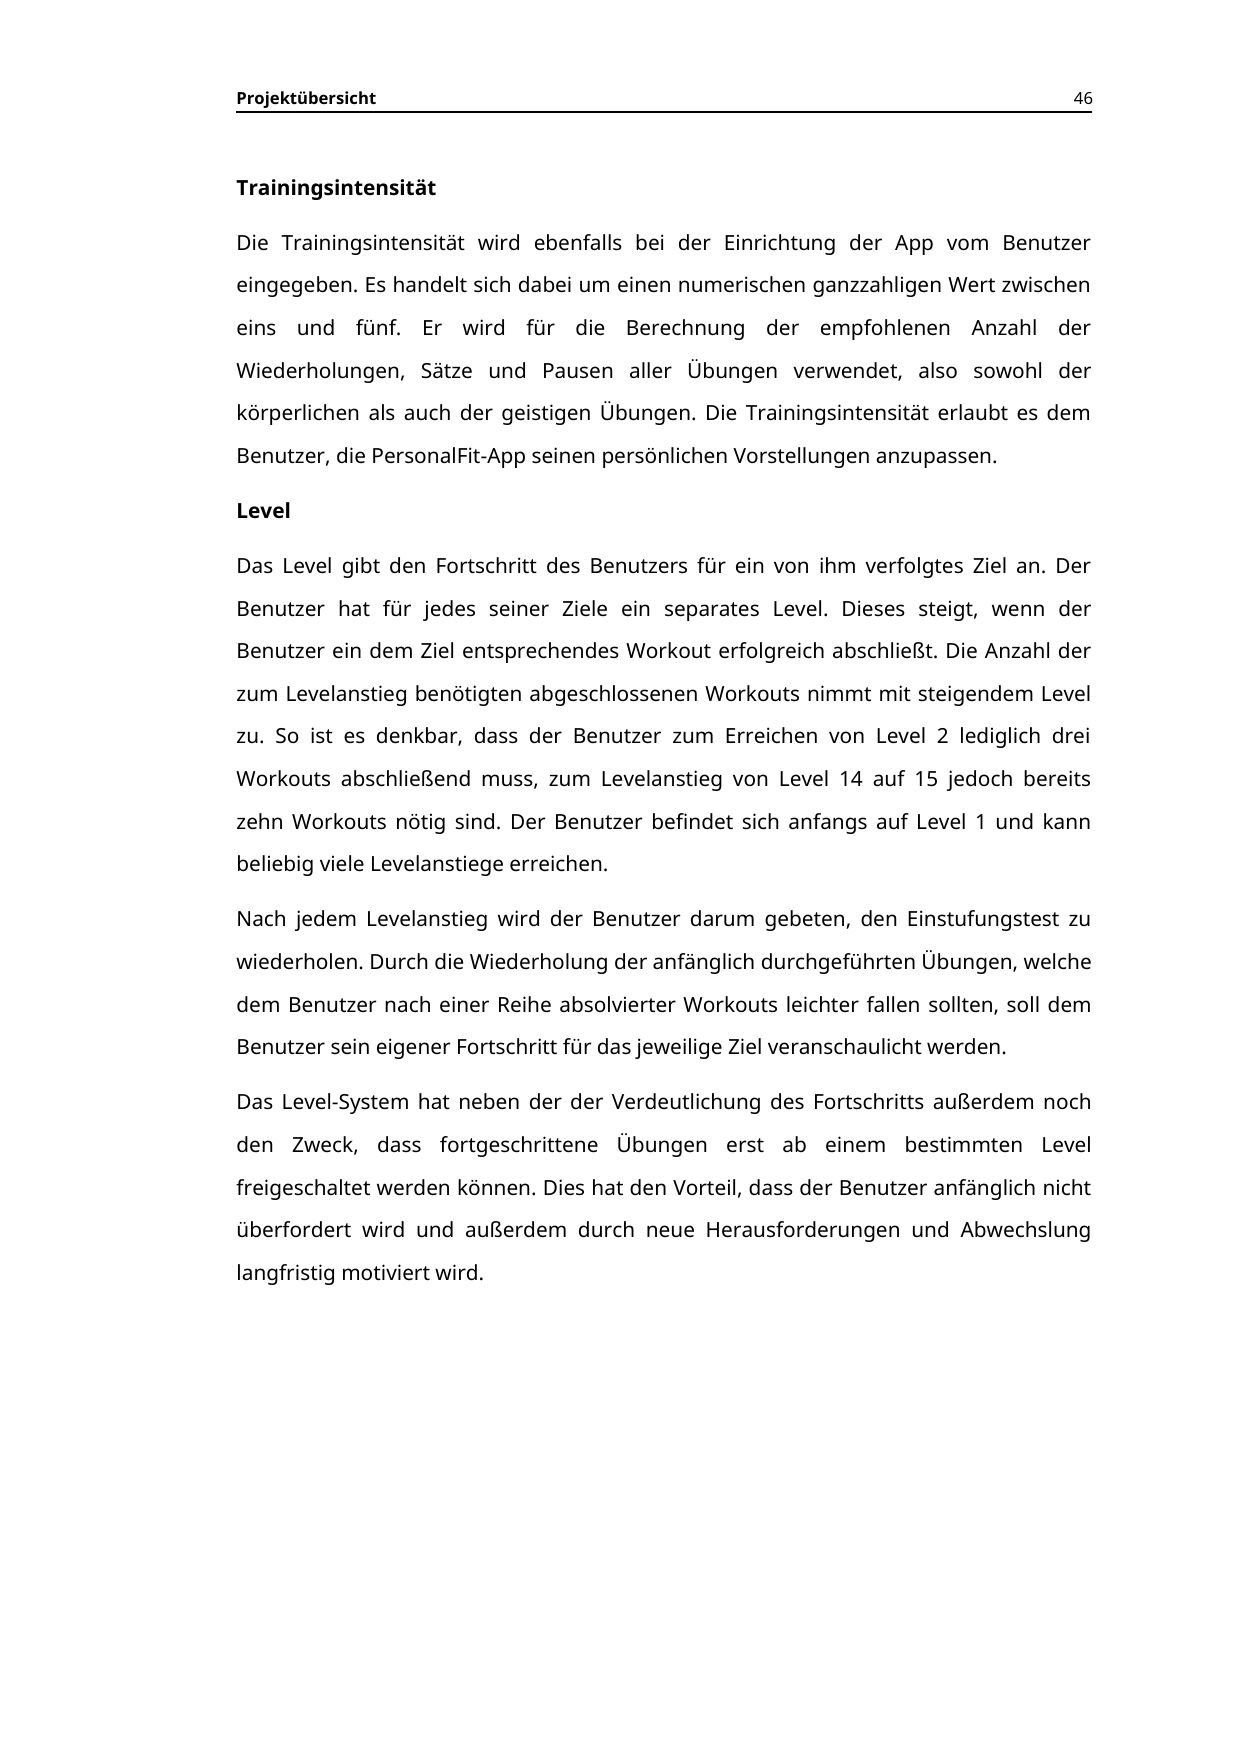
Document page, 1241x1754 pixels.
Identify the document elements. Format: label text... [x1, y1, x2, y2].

text Nach jedem Levelanstieg wird der Benutzer darum gebeten, den Einstufungstest zu wiederholen. Durch die Wiederholung der anfänglich durchgeführten Übungen, welche dem Benutzer nach einer Reihe absolvierter Workouts leichter fallen sollten, soll dem Benutzer sein eigener Fortschritt für das jeweilige Ziel veranschaulicht werden. [236, 904, 1092, 1061]
text Trainingsintensität [236, 173, 1092, 201]
text Level [236, 496, 1092, 524]
text Die Trainingsintensität wird ebenfalls bei der Einrichtung der App vom Benutzer eingegeben. Es handelt sich dabei um einen numerischen ganzzahligen Wert zwischen eins und fünf. Er wird für die Berechnung der empfohlenen Anzahl der Wiederholungen, Sätze und Pausen aller Übungen verwendet, also sowohl der körperlichen als auch der geistigen Übungen. Die Trainingsintensität erlaubt es dem Benutzer, die PersonalFit-App seinen persönlichen Vorstellungen anzupassen. [236, 228, 1092, 469]
text Das Level-System hat neben der der Verdeutlichung des Fortschritts außerdem noch den Zweck, dass fortgeschrittene Übungen erst ab einem bestimmten Level freigeschaltet werden können. Dies hat den Vorteil, dass der Benutzer anfänglich nicht überfordert wird und außerdem durch neue Herausforderungen und Abwechslung langfristig motiviert wird. [236, 1087, 1092, 1286]
text Das Level gibt den Fortschritt des Benutzers für ein von ihm verfolgtes Ziel an. Der Benutzer hat für jedes seiner Ziele ein separates Level. Dieses steigt, wenn der Benutzer ein dem Ziel entsprechendes Workout erfolgreich abschließt. Die Anzahl der zum Levelanstieg benötigten abgeschlossenen Workouts nimmt mit steigendem Level zu. So ist es denkbar, dass der Benutzer zum Erreichen von Level 2 lediglich drei Workouts abschließend muss, zum Levelanstieg von Level 14 auf 15 jedoch bereits zehn Workouts nötig sind. Der Benutzer befindet sich anfangs auf Level 1 und kann beliebig viele Levelanstiege erreichen. [236, 551, 1092, 878]
